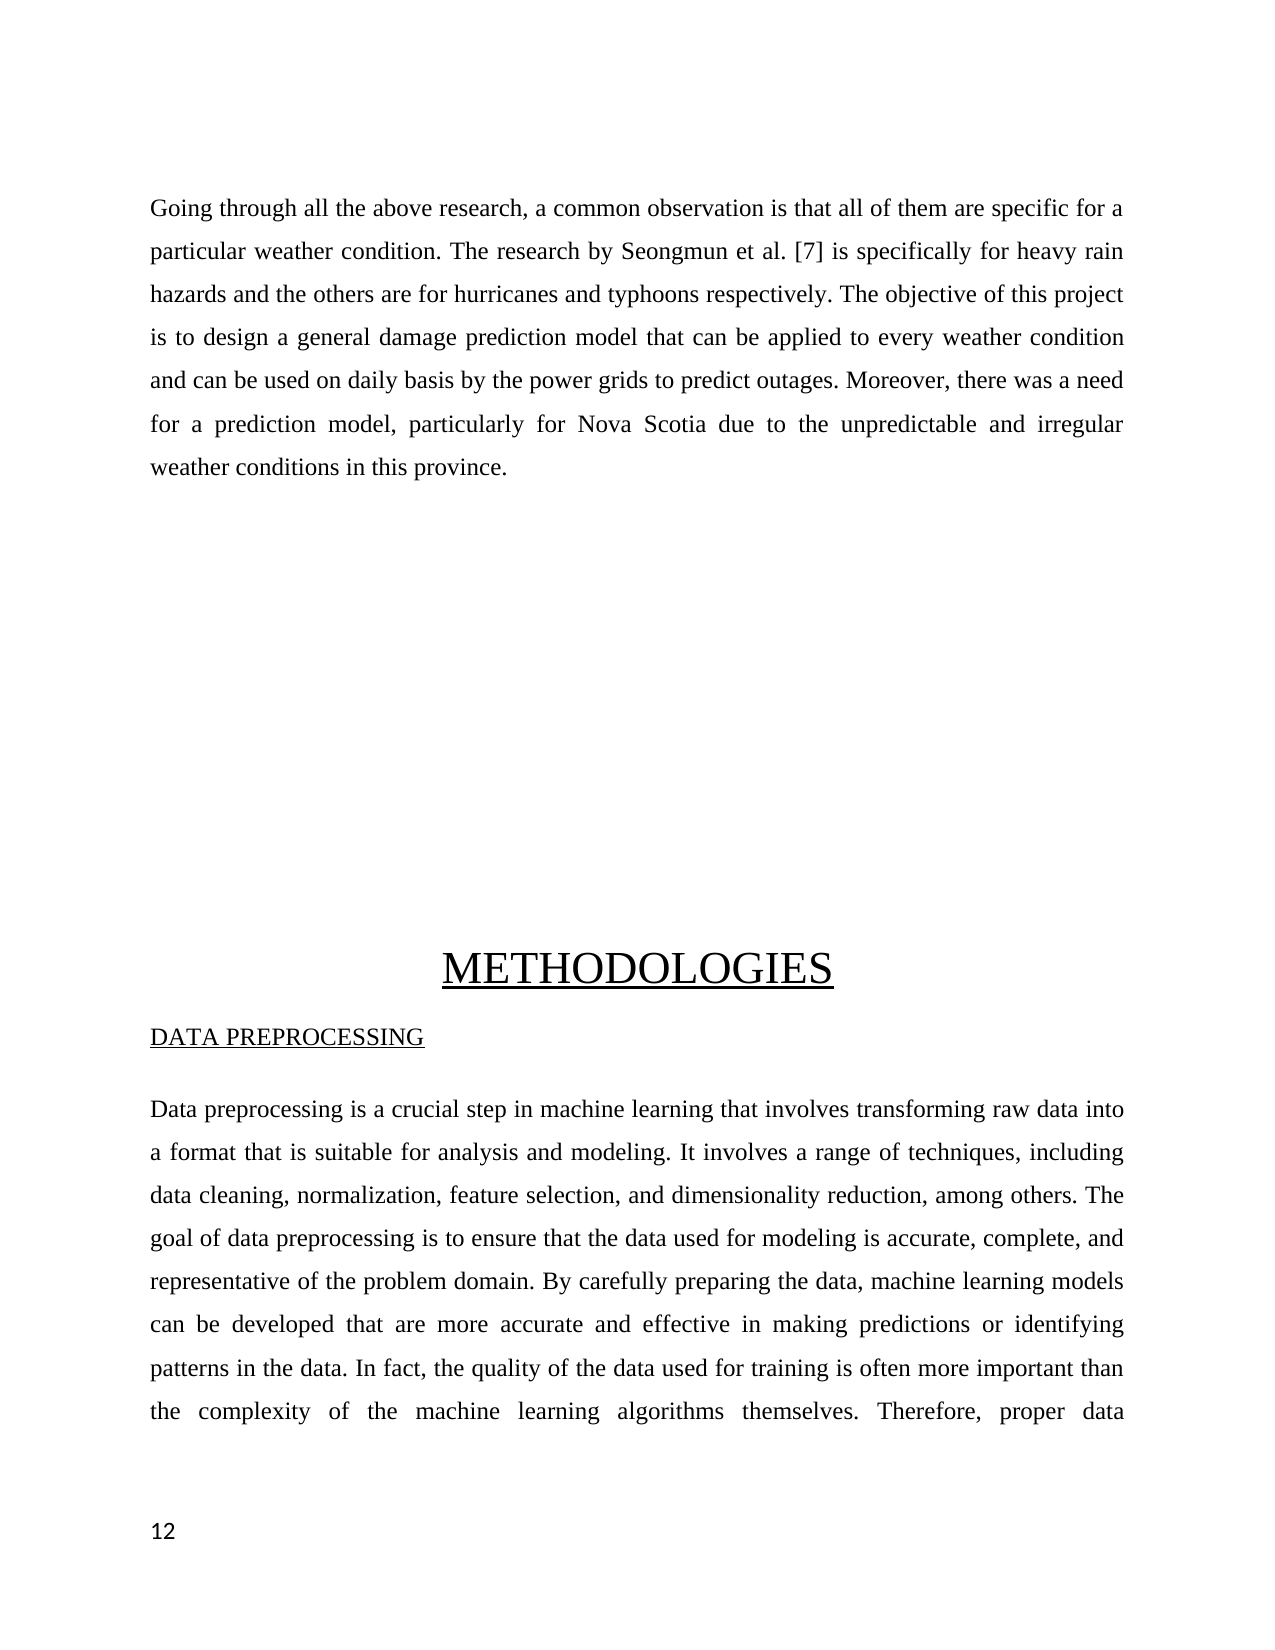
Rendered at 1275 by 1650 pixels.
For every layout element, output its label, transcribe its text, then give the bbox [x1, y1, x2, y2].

text METHODOLOGIES [150, 941, 1125, 993]
text Going through all the above research, a common observation is that all of them are specific for a particular weather condition. The research by Seongmun et al. [7] is specifically for heavy rain hazards and the others are for hurricanes and typhoons respectively. The objective of this project is to design a general damage prediction model that can be applied to every weather condition and can be used on daily basis by the power grids to predict outages. Moreover, there was a need for a prediction model, particularly for Nova Scotia due to the unpredictable and irregular weather conditions in this province. [150, 193, 1125, 481]
text DATA PREPROCESSING [150, 1022, 1125, 1051]
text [150, 1094, 1125, 1424]
